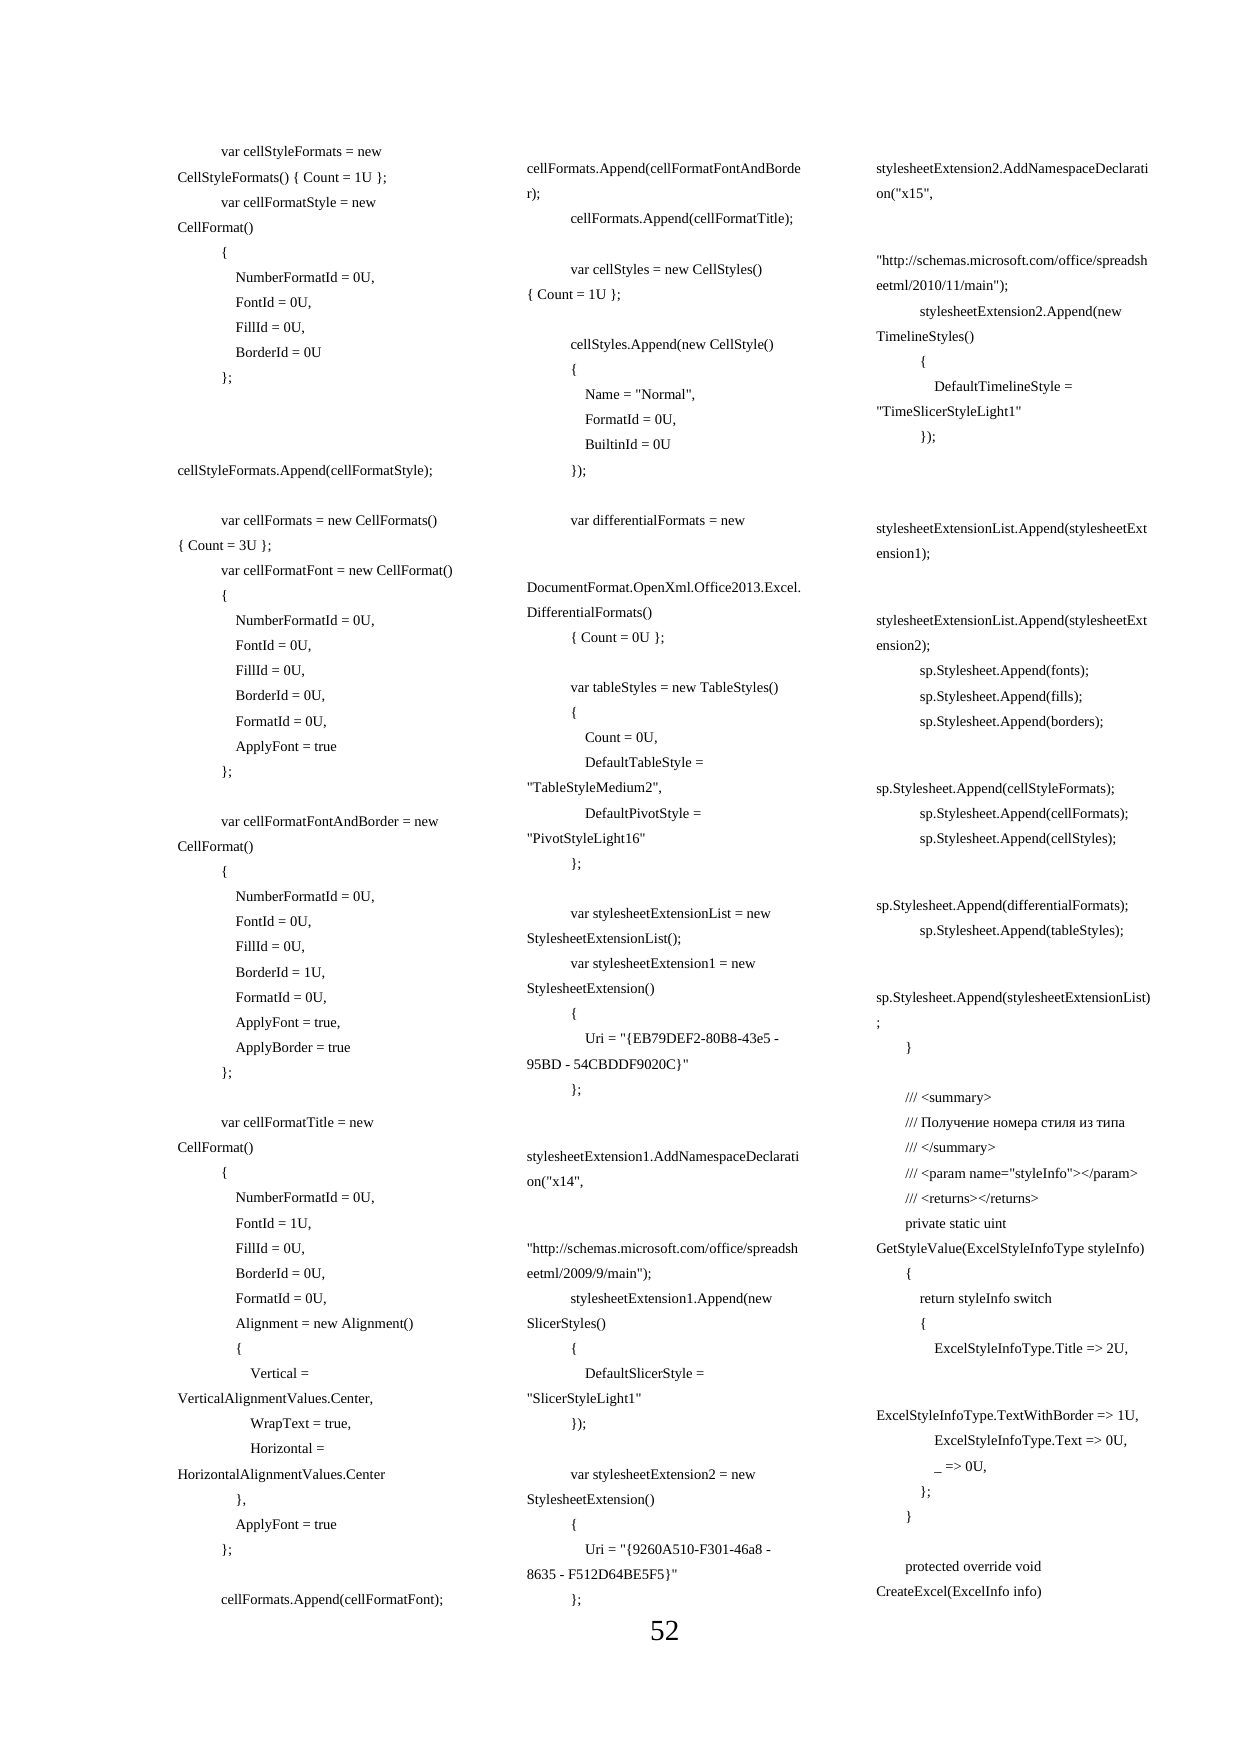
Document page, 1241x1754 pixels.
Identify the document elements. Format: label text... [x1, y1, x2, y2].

text FillId = 0U, [177, 319, 453, 336]
text ExcelStyleInfoType.Title => 2U, [876, 1340, 1152, 1357]
text sp.Stylesheet.Append(stylesheetExtensionList); [876, 947, 1152, 1031]
text var cellFormatTitle = new CellFormat() [177, 1114, 453, 1156]
text BorderId = 0U, [177, 1264, 453, 1281]
text DefaultTableStyle = "TableStyleMedium2", [527, 754, 802, 796]
text Uri = "{9260A510-F301-46a8 - 8635 - F512D64BE5F5}" [527, 1541, 802, 1583]
text private static uint GetStyleValue(ExcelStyleInfoType styleInfo) [876, 1214, 1152, 1256]
text sp.Stylesheet.Append(fonts); [876, 662, 1152, 679]
text NumberFormatId = 0U, [177, 612, 453, 629]
text ExcelStyleInfoType.Text => 0U, [876, 1432, 1152, 1449]
text protected override void CreateExcel(ExcelInfo info) [876, 1558, 1152, 1599]
text BorderId = 0U, [177, 687, 453, 704]
text { [876, 1265, 1152, 1282]
text }); [527, 1415, 802, 1432]
text var cellFormats = new CellFormats() { Count = 3U }; [177, 511, 453, 553]
text { [527, 1340, 802, 1357]
text ExcelStyleInfoType.TextWithBorder => 1U, [876, 1365, 1152, 1424]
text BorderId = 0U [177, 344, 453, 361]
text DefaultPivotStyle = "PivotStyleLight16" [527, 804, 802, 846]
text var tableStyles = new TableStyles() [527, 679, 802, 696]
text sp.Stylesheet.Append(cellFormats); [876, 804, 1152, 821]
text FontId = 0U, [177, 294, 453, 311]
text { [527, 1516, 802, 1532]
text { [876, 352, 1152, 369]
text sp.Stylesheet.Append(cellStyles); [876, 829, 1152, 846]
text { [527, 361, 802, 378]
text WrapText = true, [177, 1415, 453, 1432]
text { [527, 704, 802, 721]
text /// <param name="styleInfo"></param> [876, 1164, 1152, 1181]
text var cellStyleFormats = new CellStyleFormats() { Count = 1U }; [177, 143, 453, 185]
text var stylesheetExtension2 = new StylesheetExtension() [527, 1466, 802, 1507]
text "http://schemas.microsoft.com/office/spreadsheetml/2010/11/main"); [876, 210, 1152, 294]
text { [177, 587, 453, 603]
text stylesheetExtension1.AddNamespaceDeclaration("x14", [527, 1106, 802, 1189]
text { Count = 0U }; [527, 629, 802, 645]
text var cellStyles = new CellStyles() { Count = 1U }; [527, 260, 802, 302]
text sp.Stylesheet.Append(borders); [876, 712, 1152, 729]
text } [876, 1039, 1152, 1056]
text Vertical = VerticalAlignmentValues.Center, [177, 1365, 453, 1407]
text "http://schemas.microsoft.com/office/spreadsheetml/2009/9/main"); [527, 1198, 802, 1281]
text var differentialFormats = new [527, 511, 802, 528]
text sp.Stylesheet.Append(fills); [876, 687, 1152, 704]
text }; [177, 369, 453, 386]
text } [876, 1507, 1152, 1524]
text var cellFormatStyle = new CellFormat() [177, 193, 453, 235]
text }; [527, 1591, 802, 1608]
text }; [177, 1064, 453, 1081]
text Horizontal = HorizontalAlignmentValues.Center [177, 1440, 453, 1482]
text FillId = 0U, [177, 938, 453, 955]
text _ => 0U, [876, 1457, 1152, 1474]
text { [177, 1340, 453, 1357]
text FillId = 0U, [177, 662, 453, 679]
text FontId = 1U, [177, 1214, 453, 1231]
text FormatId = 0U, [527, 411, 802, 428]
text cellFormats.Append(cellFormatFont); [177, 1591, 453, 1608]
text Uri = "{EB79DEF2-80B8-43e5 - 95BD - 54CBDDF9020C}" [527, 1030, 802, 1072]
text var cellFormatFontAndBorder = new CellFormat() [177, 813, 453, 854]
text }; [527, 1081, 802, 1097]
text ApplyBorder = true [177, 1039, 453, 1055]
text FontId = 0U, [177, 637, 453, 654]
text BuiltinId = 0U [527, 436, 802, 453]
text }); [876, 428, 1152, 444]
text FontId = 0U, [177, 913, 453, 930]
text FillId = 0U, [177, 1239, 453, 1256]
text { [177, 244, 453, 260]
text var cellFormatFont = new CellFormat() [177, 562, 453, 578]
text ApplyFont = true [177, 1516, 453, 1532]
text var stylesheetExtension1 = new StylesheetExtension() [527, 955, 802, 997]
text FormatId = 0U, [177, 988, 453, 1005]
text FormatId = 0U, [177, 712, 453, 729]
text return styleInfo switch [876, 1290, 1152, 1307]
text }; [177, 1541, 453, 1557]
text ApplyFont = true, [177, 1013, 453, 1030]
text }, [177, 1491, 453, 1507]
text { [177, 863, 453, 880]
text BorderId = 1U, [177, 963, 453, 980]
text sp.Stylesheet.Append(differentialFormats); [876, 855, 1152, 913]
text { [527, 1005, 802, 1022]
text }; [177, 762, 453, 779]
text DefaultSlicerStyle = "SlicerStyleLight1" [527, 1365, 802, 1407]
text stylesheetExtension2.AddNamespaceDeclaration("x15", [876, 118, 1152, 202]
text DefaultTimelineStyle = "TimeSlicerStyleLight1" [876, 378, 1152, 419]
text }; [876, 1482, 1152, 1499]
text NumberFormatId = 0U, [177, 1189, 453, 1206]
text /// <returns></returns> [876, 1189, 1152, 1206]
text stylesheetExtension2.Append(new TimelineStyles() [876, 302, 1152, 344]
text cellStyles.Append(new CellStyle() [527, 336, 802, 352]
text NumberFormatId = 0U, [177, 888, 453, 905]
text DocumentFormat.OpenXml.Office2013.Excel.DifferentialFormats() [527, 537, 802, 620]
text cellFormats.Append(cellFormatTitle); [527, 210, 802, 227]
text cellFormats.Append(cellFormatFontAndBorder); [527, 118, 802, 202]
text Count = 0U, [527, 729, 802, 746]
text NumberFormatId = 0U, [177, 269, 453, 286]
text /// <summary> [876, 1089, 1152, 1106]
text sp.Stylesheet.Append(cellStyleFormats); [876, 737, 1152, 796]
text stylesheetExtensionList.Append(stylesheetExtension1); [876, 478, 1152, 562]
text cellStyleFormats.Append(cellFormatStyle); [177, 419, 453, 478]
text Alignment = new Alignment() [177, 1315, 453, 1332]
text /// </summary> [876, 1139, 1152, 1156]
text stylesheetExtension1.Append(new SlicerStyles() [527, 1290, 802, 1332]
text sp.Stylesheet.Append(tableStyles); [876, 922, 1152, 938]
text FormatId = 0U, [177, 1290, 453, 1306]
text }; [527, 854, 802, 871]
text stylesheetExtensionList.Append(stylesheetExtension2); [876, 570, 1152, 654]
text { [876, 1315, 1152, 1332]
text Name = "Normal", [527, 386, 802, 403]
text /// Получение номера стиля из типа [876, 1114, 1152, 1131]
text }); [527, 461, 802, 478]
text ApplyFont = true [177, 737, 453, 754]
text var stylesheetExtensionList = new StylesheetExtensionList(); [527, 905, 802, 947]
text { [177, 1164, 453, 1181]
